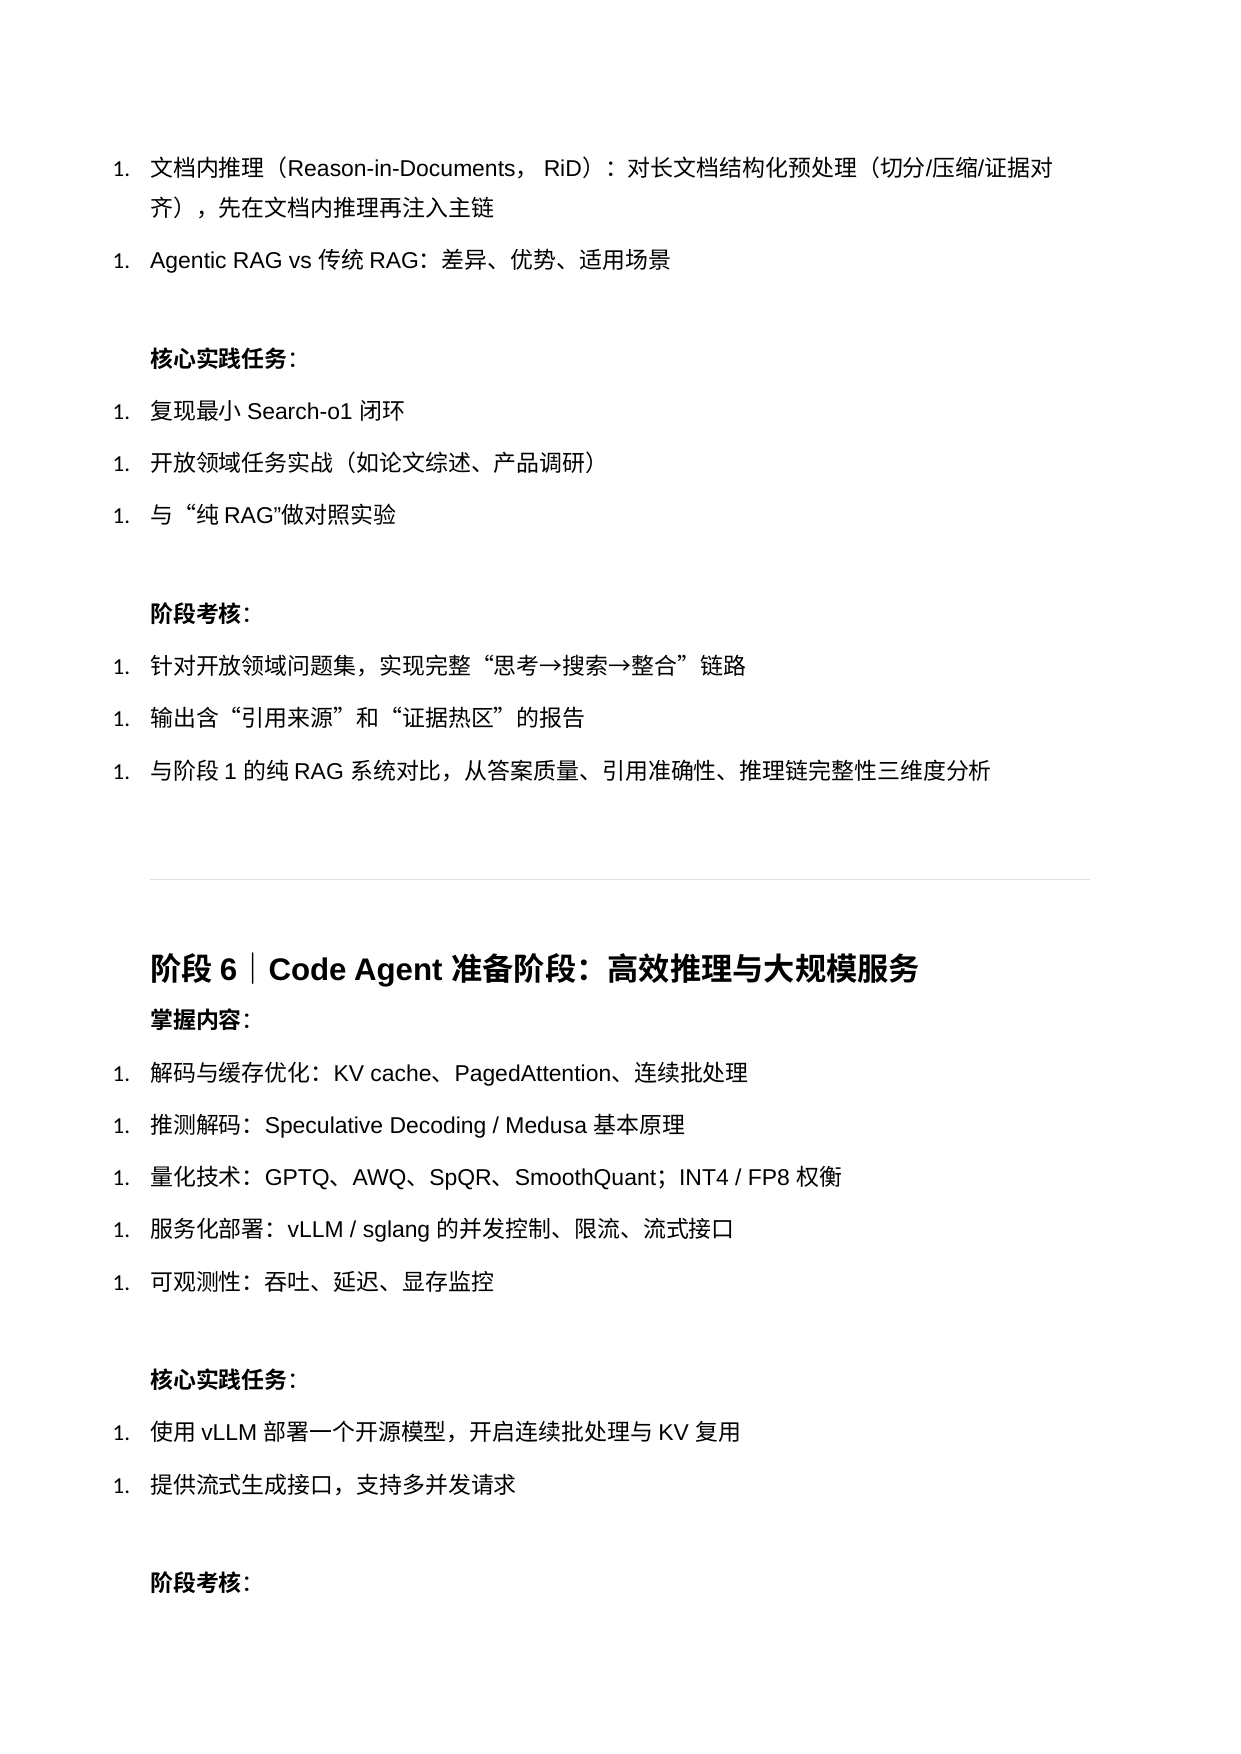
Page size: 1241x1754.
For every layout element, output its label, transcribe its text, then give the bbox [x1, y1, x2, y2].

list 使用 vLLM 部署一个开源模型，开启连续批处理与 KV 复用 [112, 1414, 1090, 1447]
list 提供流式生成接口，支持多并发请求 [112, 1467, 1090, 1500]
text 阶段考核： [150, 1565, 1090, 1598]
list 复现最小 Search-o1 闭环 [112, 393, 1090, 426]
list 针对开放领域问题集，实现完整“思考→搜索→整合”链路 [112, 648, 1090, 681]
text 核心实践任务： [150, 340, 1090, 374]
text 阶段考核： [150, 596, 1090, 629]
list 可观测性：吞吐、延迟、显存监控 [112, 1264, 1090, 1297]
list 量化技术：GPTQ、AWQ、SpQR、SmoothQuant；INT4 / FP8 权衡 [112, 1159, 1090, 1192]
list 与阶段 1 的纯 RAG 系统对比，从答案质量、引用准确性、推理链完整性三维度分析 [112, 752, 1090, 786]
list 服务化部署：vLLM / sglang 的并发控制、限流、流式接口 [112, 1211, 1090, 1244]
list 文档内推理（Reason-in-Documents， RiD）：对长文档结构化预处理（切分/压缩/证据对齐），先在文档内推理再注入主链 [112, 150, 1090, 223]
list 推测解码：Speculative Decoding / Medusa 基本原理 [112, 1107, 1090, 1140]
list 输出含“引用来源”和“证据热区”的报告 [112, 700, 1090, 733]
list Agentic RAG vs 传统 RAG：差异、优势、适用场景 [112, 242, 1090, 275]
text 核心实践任务： [150, 1362, 1090, 1395]
list 开放领域任务实战（如论文综述、产品调研） [112, 445, 1090, 478]
list 与“纯 RAG”做对照实验 [112, 497, 1090, 531]
list 解码与缓存优化：KV cache、PagedAttention、连续批处理 [112, 1054, 1090, 1088]
text 掌握内容： [150, 1002, 1090, 1035]
